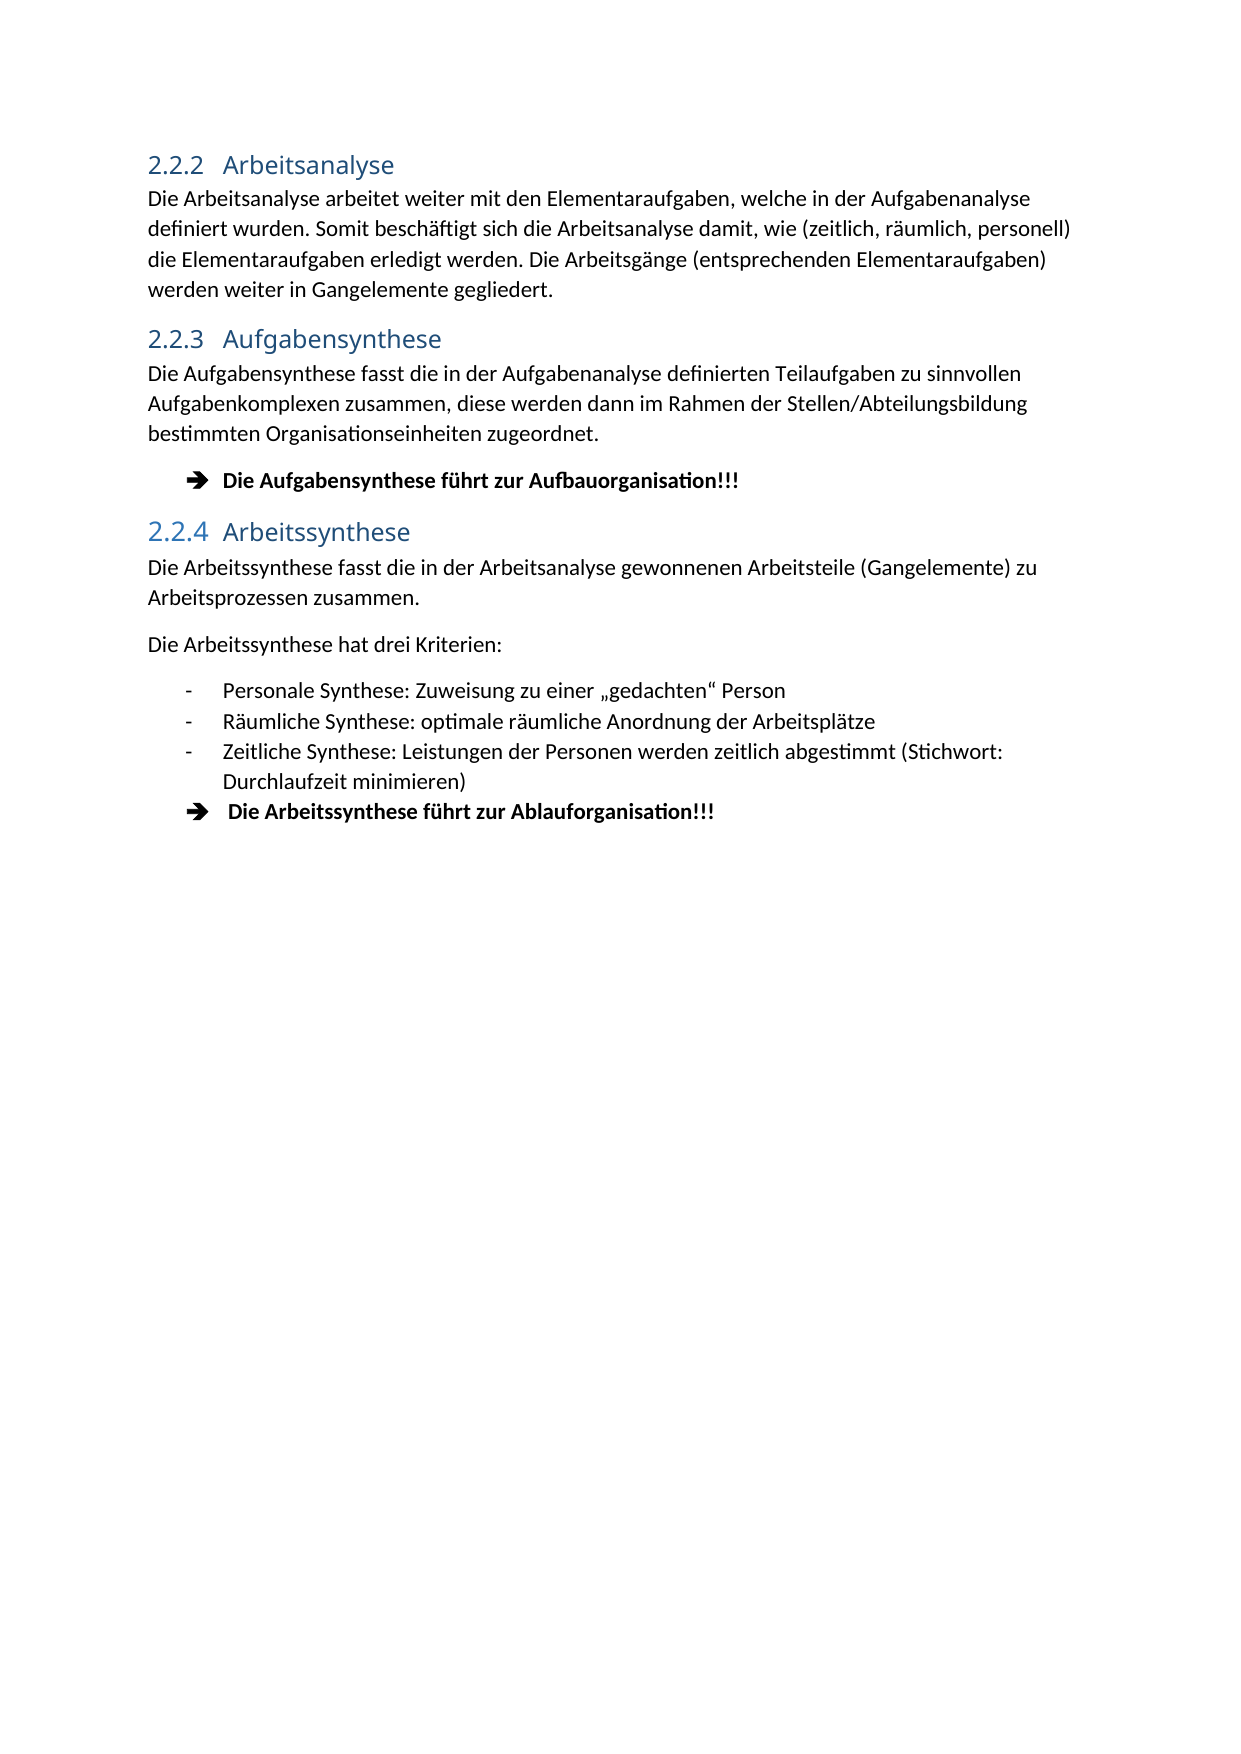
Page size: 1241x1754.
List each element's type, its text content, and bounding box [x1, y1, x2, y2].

subtitle Arbeitssynthese [148, 513, 1093, 550]
subtitle Aufgabensynthese [148, 322, 1093, 356]
subtitle Arbeitsanalyse [148, 148, 1093, 182]
list Die Aufgabensynthese führt zur Aufbauorganisation!!! [185, 466, 1093, 494]
text Die Arbeitssynthese hat drei Kriterien: [148, 630, 1093, 658]
list Räumliche Synthese: optimale räumliche Anordnung der Arbeitsplätze [185, 707, 1093, 735]
text Die Arbeitssynthese fasst die in der Arbeitsanalyse gewonnenen Arbeitsteile (Gangelemente) zu Arbeitsprozessen zusammen. [148, 553, 1093, 611]
list Personale Synthese: Zuweisung zu einer „gedachten“ Person [185, 677, 1093, 704]
list Die Arbeitssynthese führt zur Ablauforganisation!!! [185, 797, 1093, 825]
text Die Arbeitsanalyse arbeitet weiter mit den Elementaraufgaben, welche in der Aufgabenanalyse definiert wurden. Somit beschäftigt sich die Arbeitsanalyse damit, wie (zeitlich, räumlich, personell) die Elementaraufgaben erledigt werden. Die Arbeitsgänge (entsprechenden Elementaraufgaben) werden weiter in Gangelemente gegliedert. [148, 184, 1093, 303]
list Zeitliche Synthese: Leistungen der Personen werden zeitlich abgestimmt (Stichwort: Durchlaufzeit minimieren) [185, 737, 1093, 795]
text Die Aufgabensynthese fasst die in der Aufgabenanalyse definierten Teilaufgaben zu sinnvollen Aufgabenkomplexen zusammen, diese werden dann im Rahmen der Stellen/Abteilungsbildung bestimmten Organisationseinheiten zugeordnet. [148, 359, 1093, 447]
